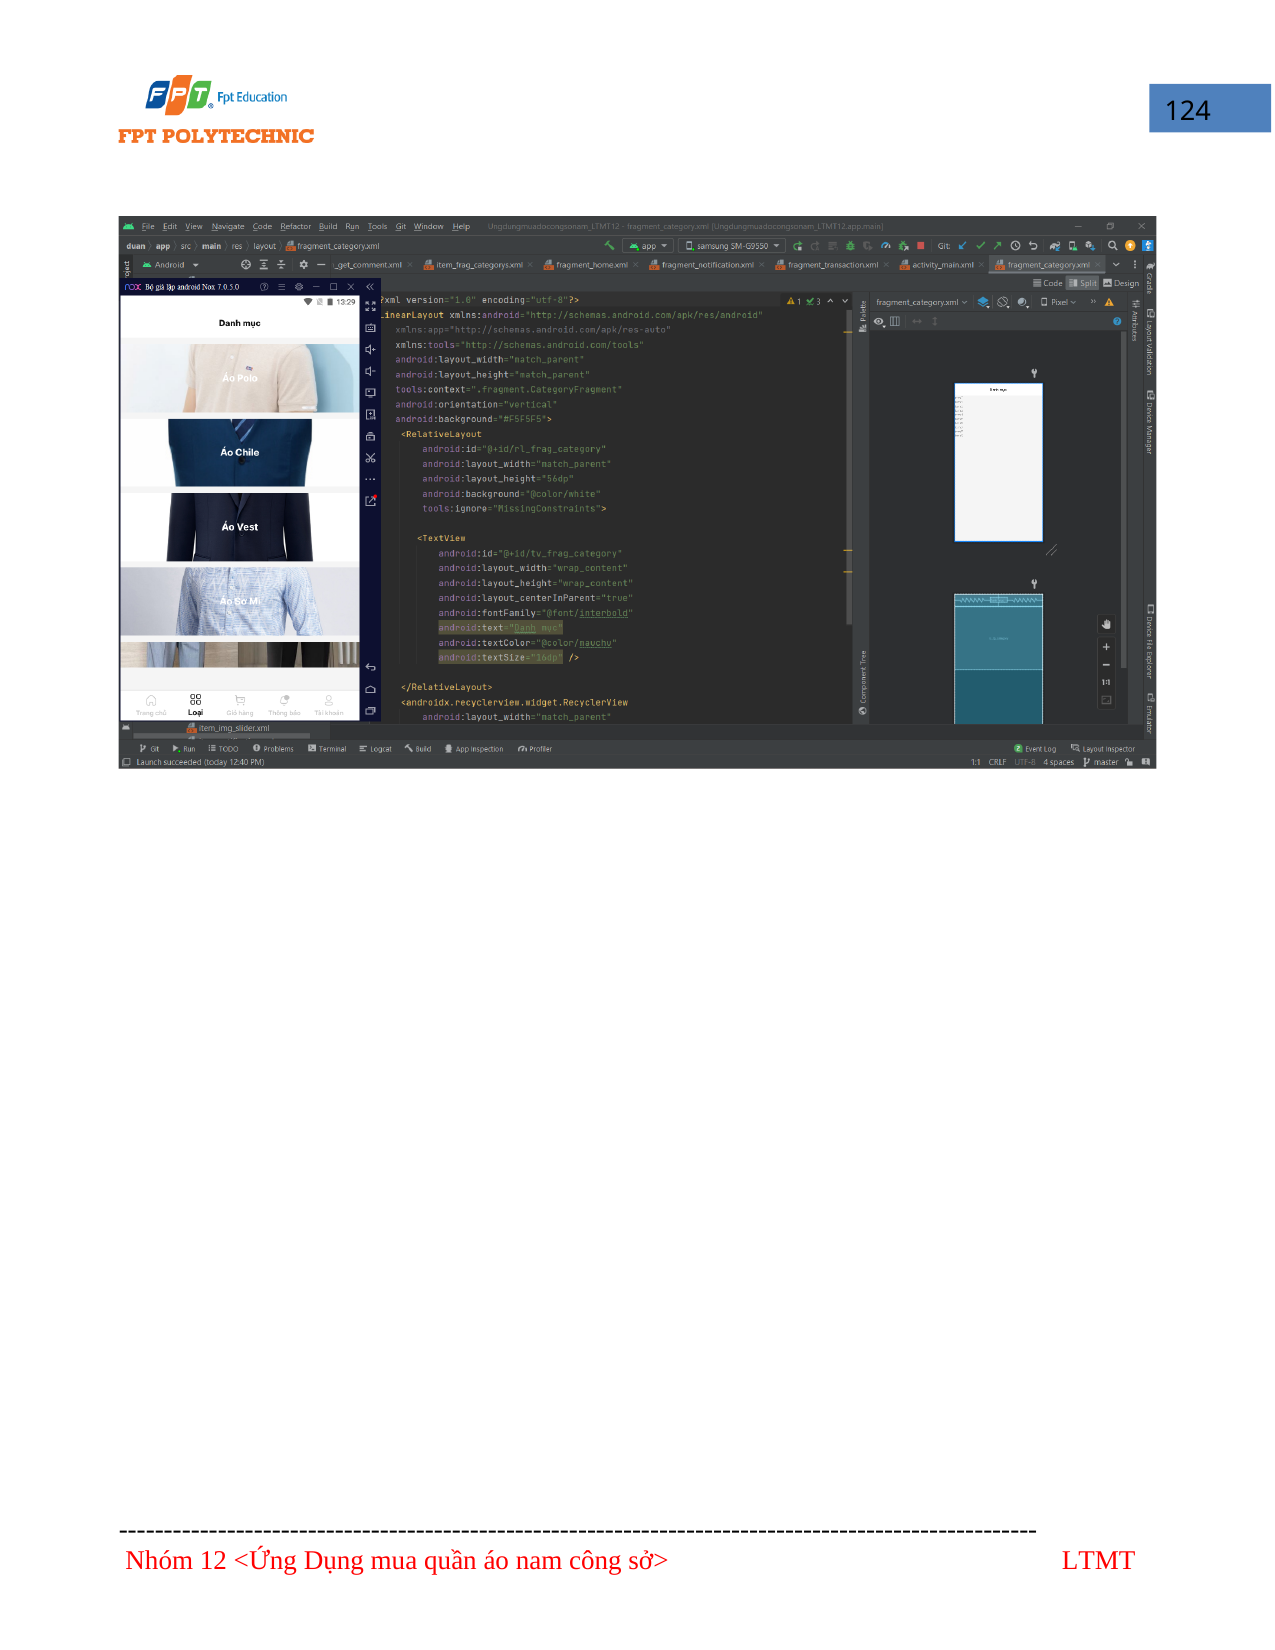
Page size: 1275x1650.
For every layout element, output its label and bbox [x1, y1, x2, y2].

picture [118, 216, 1157, 769]
picture [118, 75, 316, 143]
